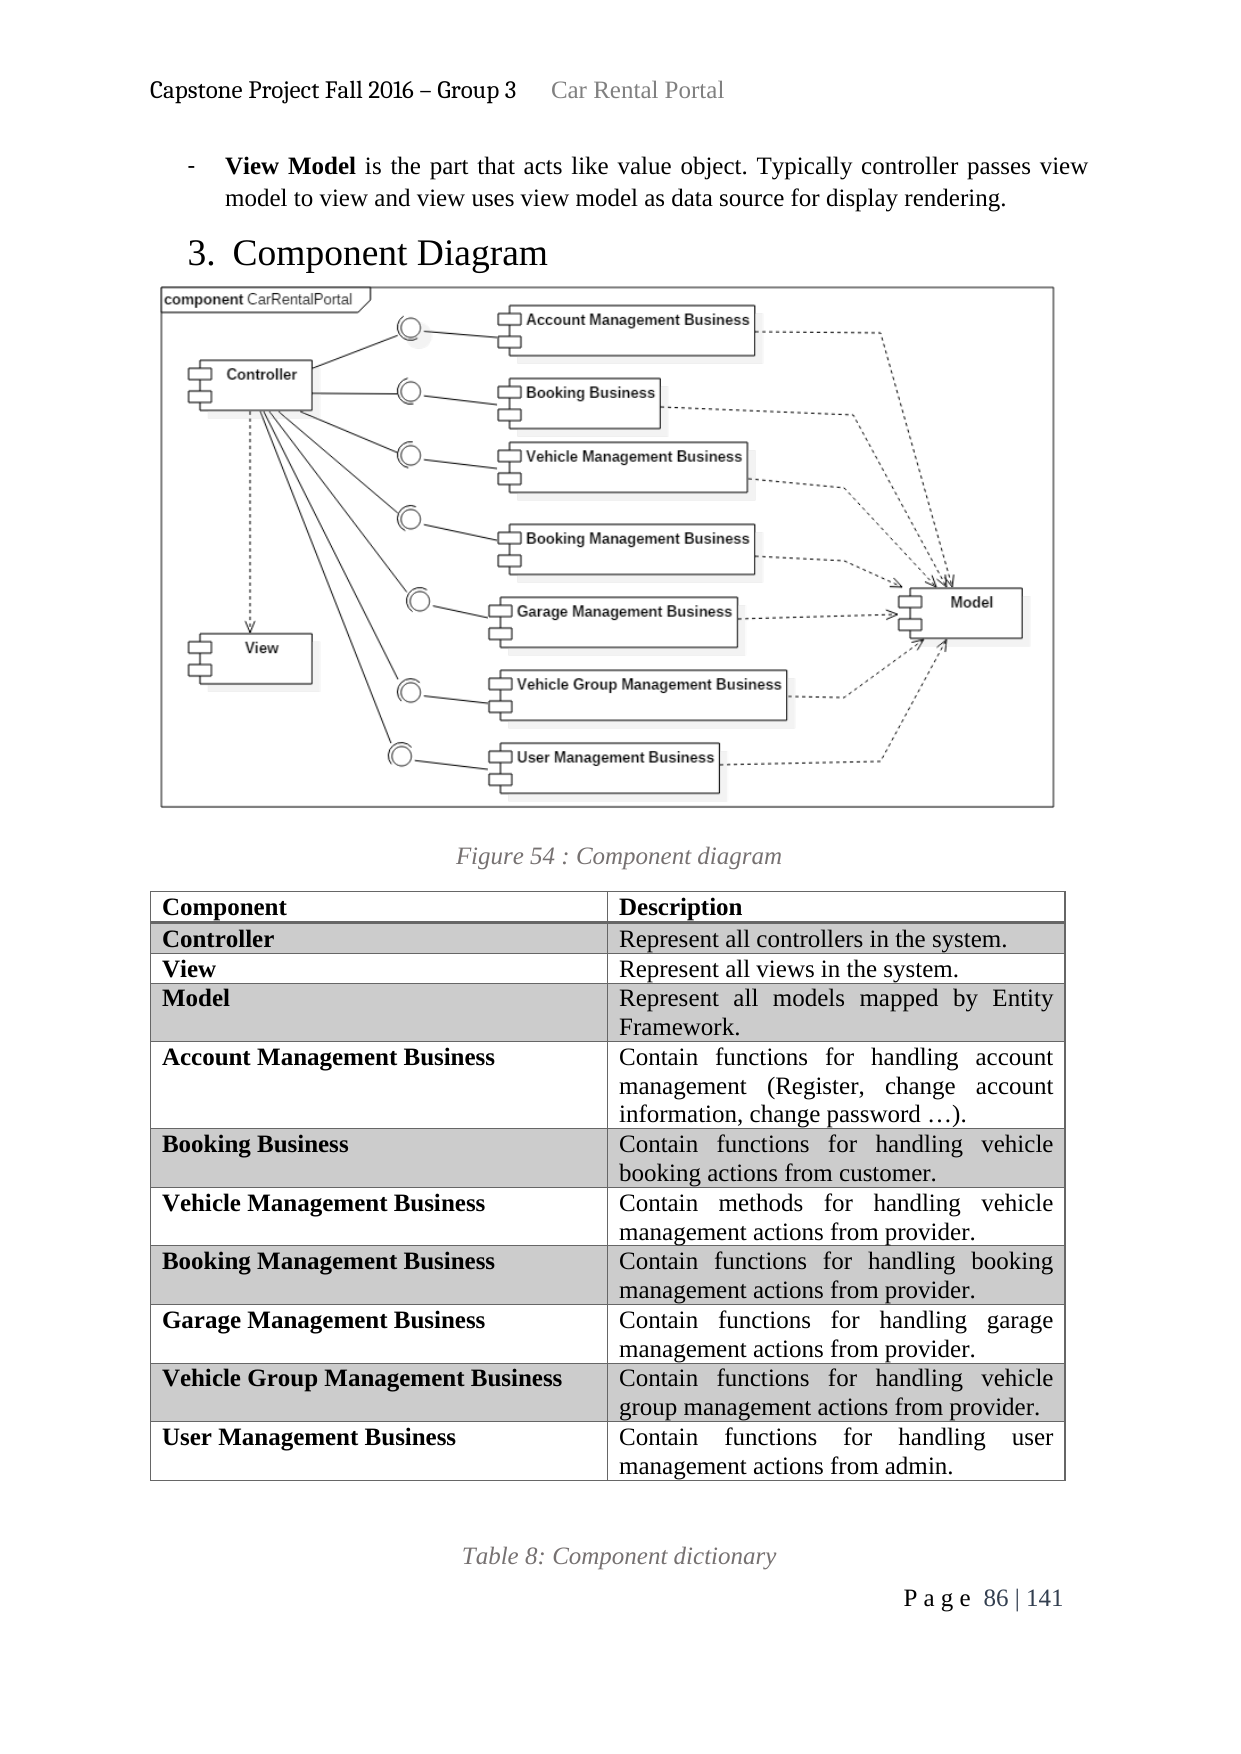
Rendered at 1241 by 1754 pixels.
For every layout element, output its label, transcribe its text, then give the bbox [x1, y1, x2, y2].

table_cell Vehicle Management Business [151, 1188, 607, 1245]
table_cell Controller [151, 924, 607, 953]
text Table 8: Component dictionary [150, 1541, 1090, 1569]
table_cell Represent all models mapped by Entity Framework. [608, 984, 1064, 1041]
table_cell Account Management Business [151, 1042, 607, 1128]
table_cell Contain functions for handling vehicle booking actions from customer. [608, 1129, 1064, 1187]
table_header Component [151, 892, 607, 921]
table_cell Represent all views in the system. [608, 954, 1064, 982]
table_cell Model [151, 984, 607, 1041]
table_cell User Management Business [151, 1422, 607, 1479]
table_cell Contain methods for handling vehicle management actions from provider. [608, 1188, 1064, 1245]
table_cell Booking Management Business [151, 1246, 607, 1304]
table_cell Contain functions for handling booking management actions from provider. [608, 1246, 1064, 1304]
table_cell Represent all controllers in the system. [608, 924, 1064, 953]
table_cell View [151, 954, 607, 982]
table_cell Vehicle Group Management Business [151, 1364, 607, 1421]
table_cell Contain functions for handling garage management actions from provider. [608, 1305, 1064, 1362]
table_cell Contain functions for handling account management (Register, change account information, change password …). [608, 1042, 1064, 1128]
table_cell Garage Management Business [151, 1305, 607, 1362]
table_cell Contain functions for handling vehicle group management actions from provider. [608, 1364, 1064, 1421]
table_cell Contain functions for handling user management actions from admin. [608, 1422, 1064, 1479]
picture [150, 276, 1065, 823]
list View Model is the part that acts like value object. Typically controller passes view model to view and view uses view model as data source for display rendering. [187, 150, 1090, 212]
table_cell Booking Business [151, 1129, 607, 1187]
subtitle Component Diagram [187, 231, 1090, 274]
table_header Description [608, 892, 1064, 921]
